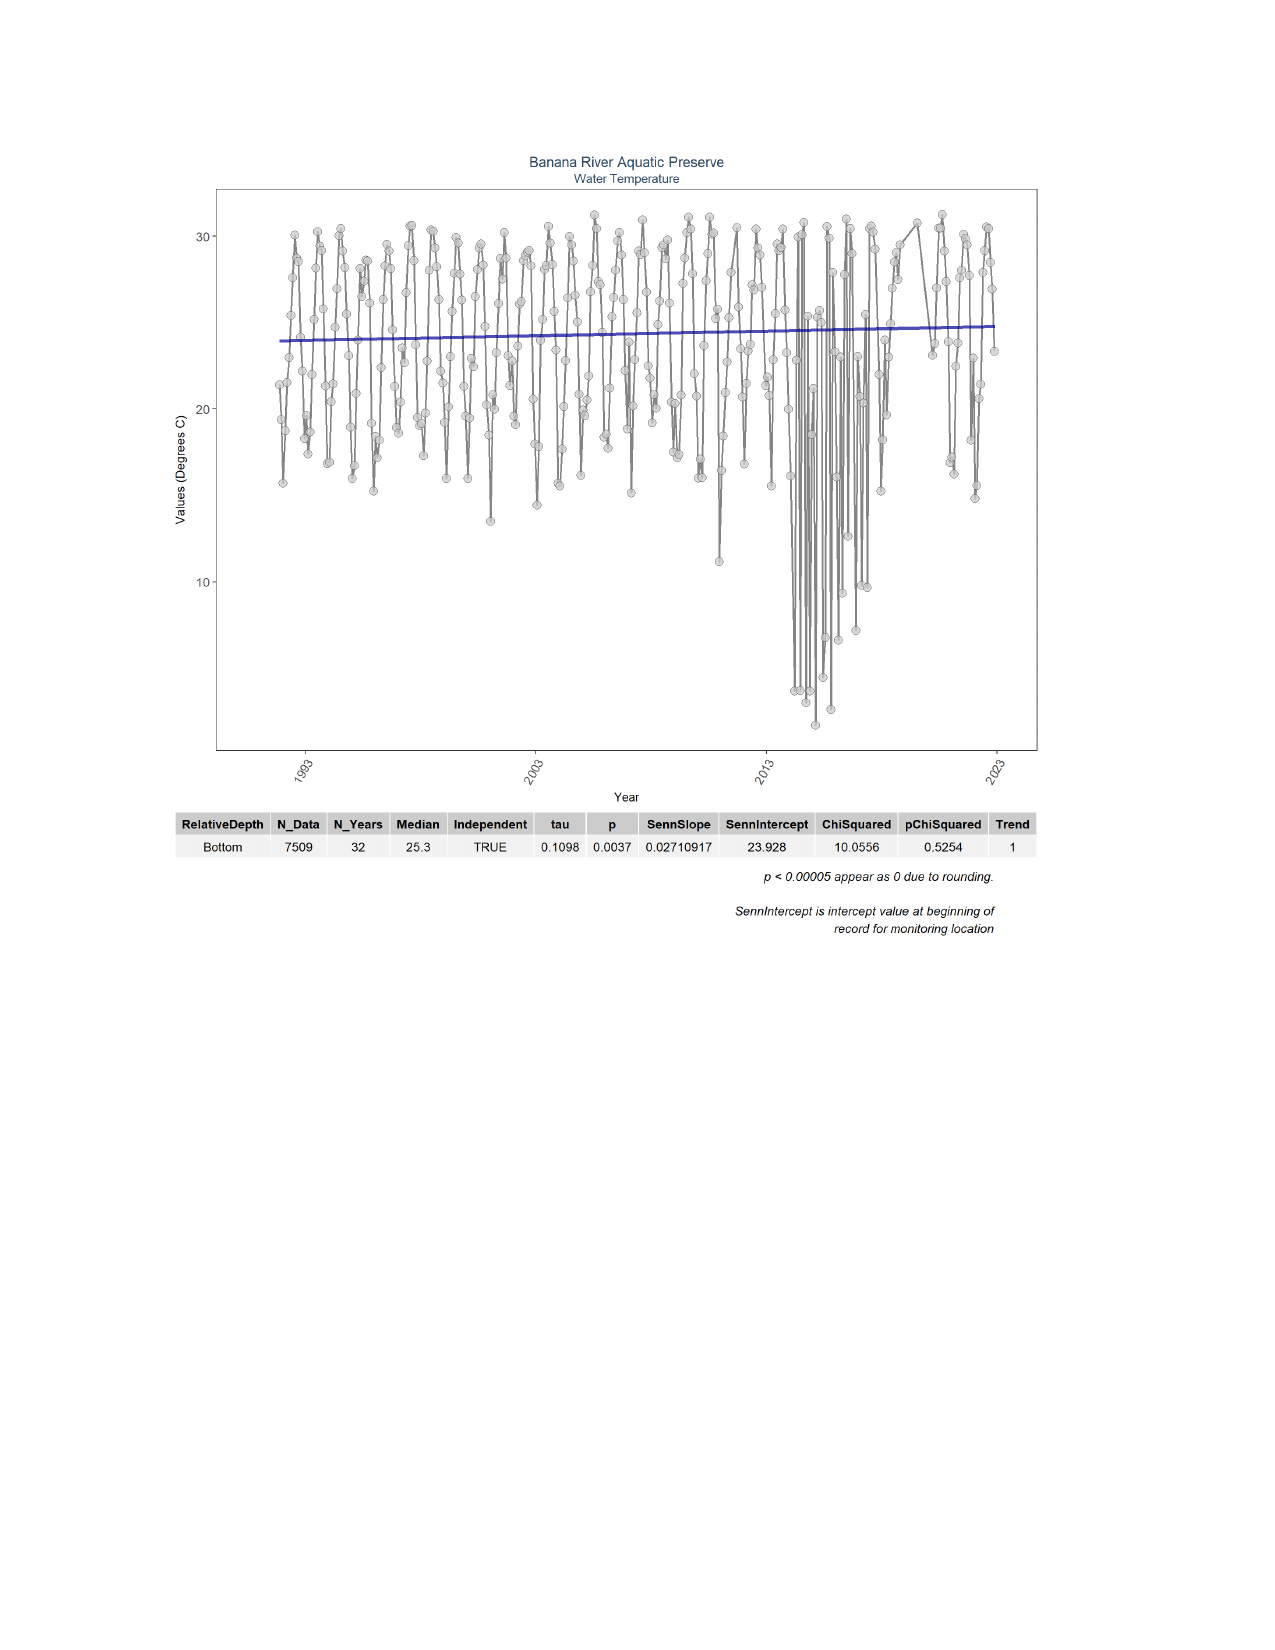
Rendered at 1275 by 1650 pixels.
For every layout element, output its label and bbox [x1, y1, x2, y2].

picture [168, 150, 1044, 938]
